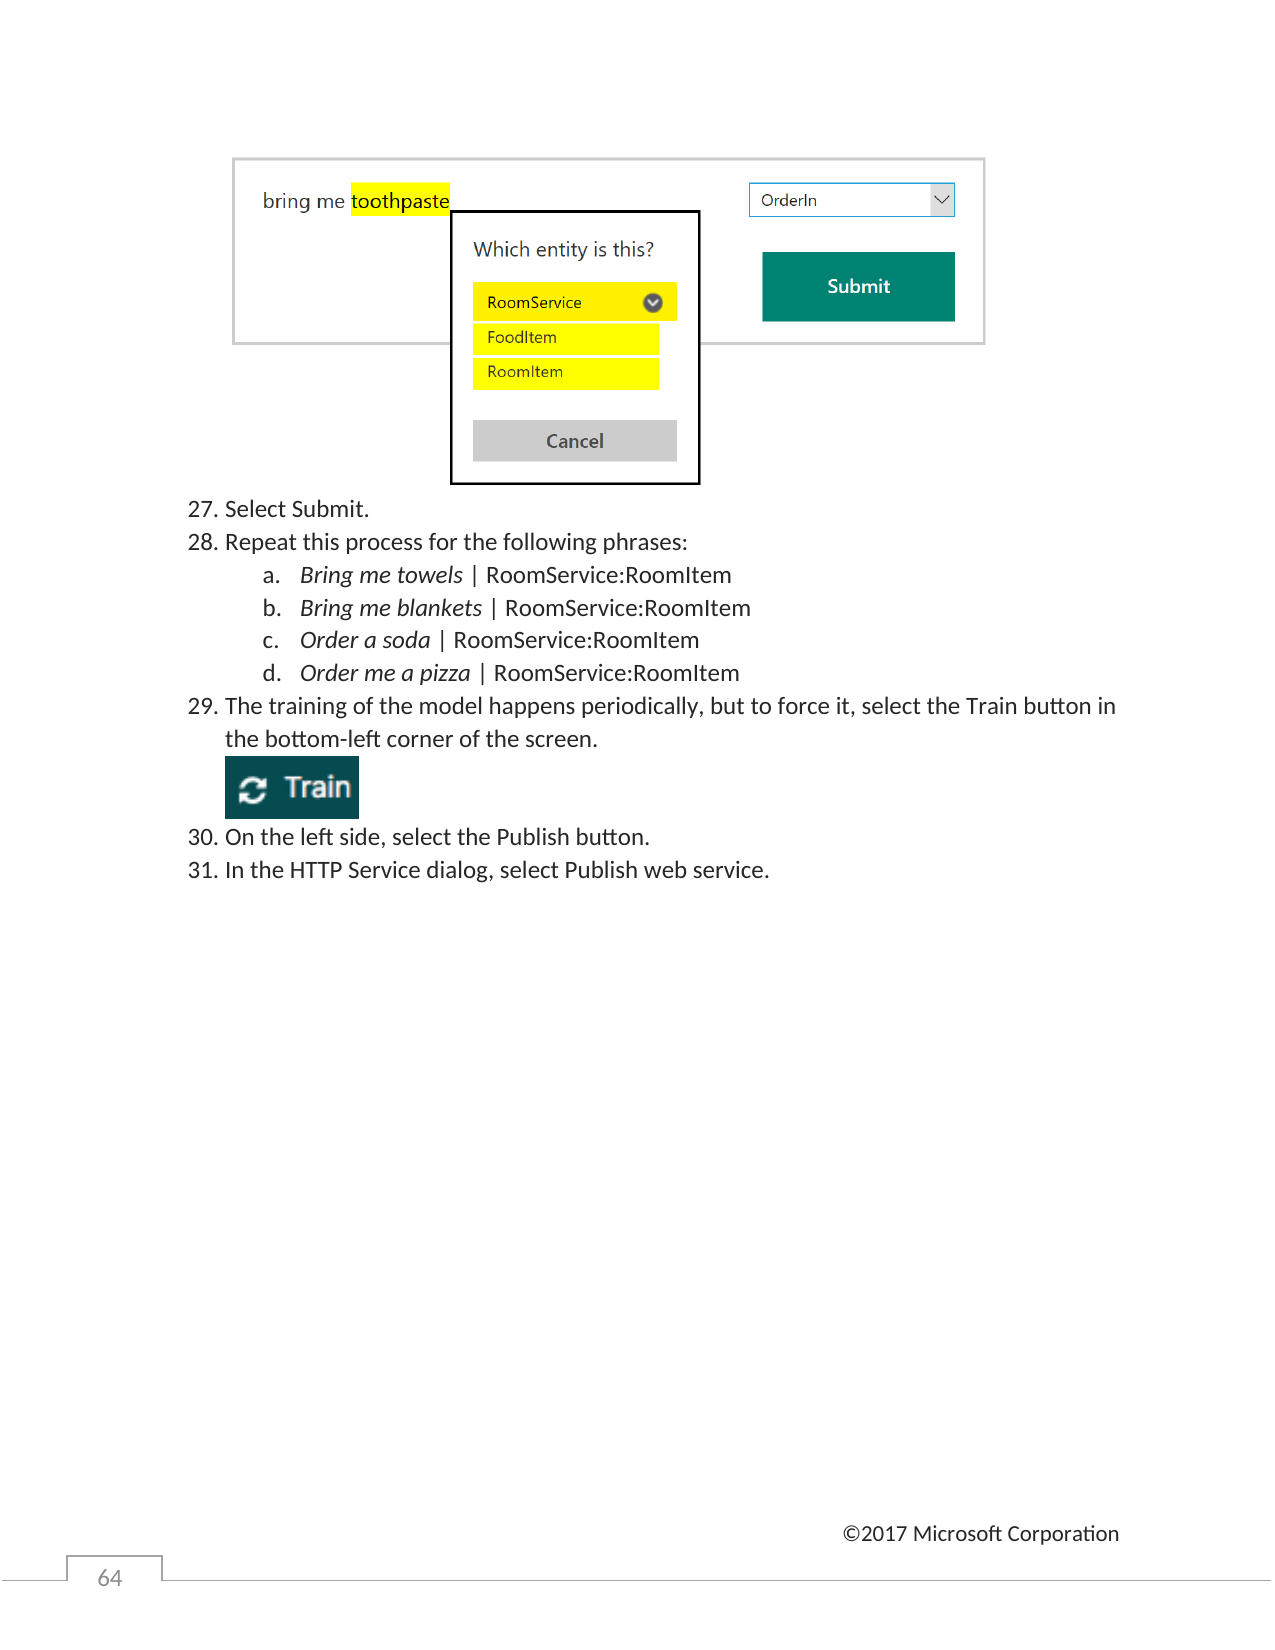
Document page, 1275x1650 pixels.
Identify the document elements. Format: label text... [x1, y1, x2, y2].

picture [225, 756, 359, 819]
list Select Submit. [187, 493, 1125, 523]
list Repeat this process for the following phrases: [187, 526, 1125, 556]
list The training of the model happens periodically, but to force it, select the Train button in the bottom-left corner of the screen. [187, 690, 1125, 818]
picture [225, 150, 990, 491]
list Bring me towels | RoomService:RoomItem [262, 559, 1125, 589]
list Order a soda | RoomService:RoomItem [262, 624, 1125, 655]
list On the left side, select the Publish button. [187, 821, 1125, 851]
list Order me a pizza | RoomService:RoomItem [262, 657, 1125, 688]
list In the HTTP Service dialog, select Publish web service. [187, 854, 1125, 884]
list Bring me blankets | RoomService:RoomItem [262, 592, 1125, 622]
